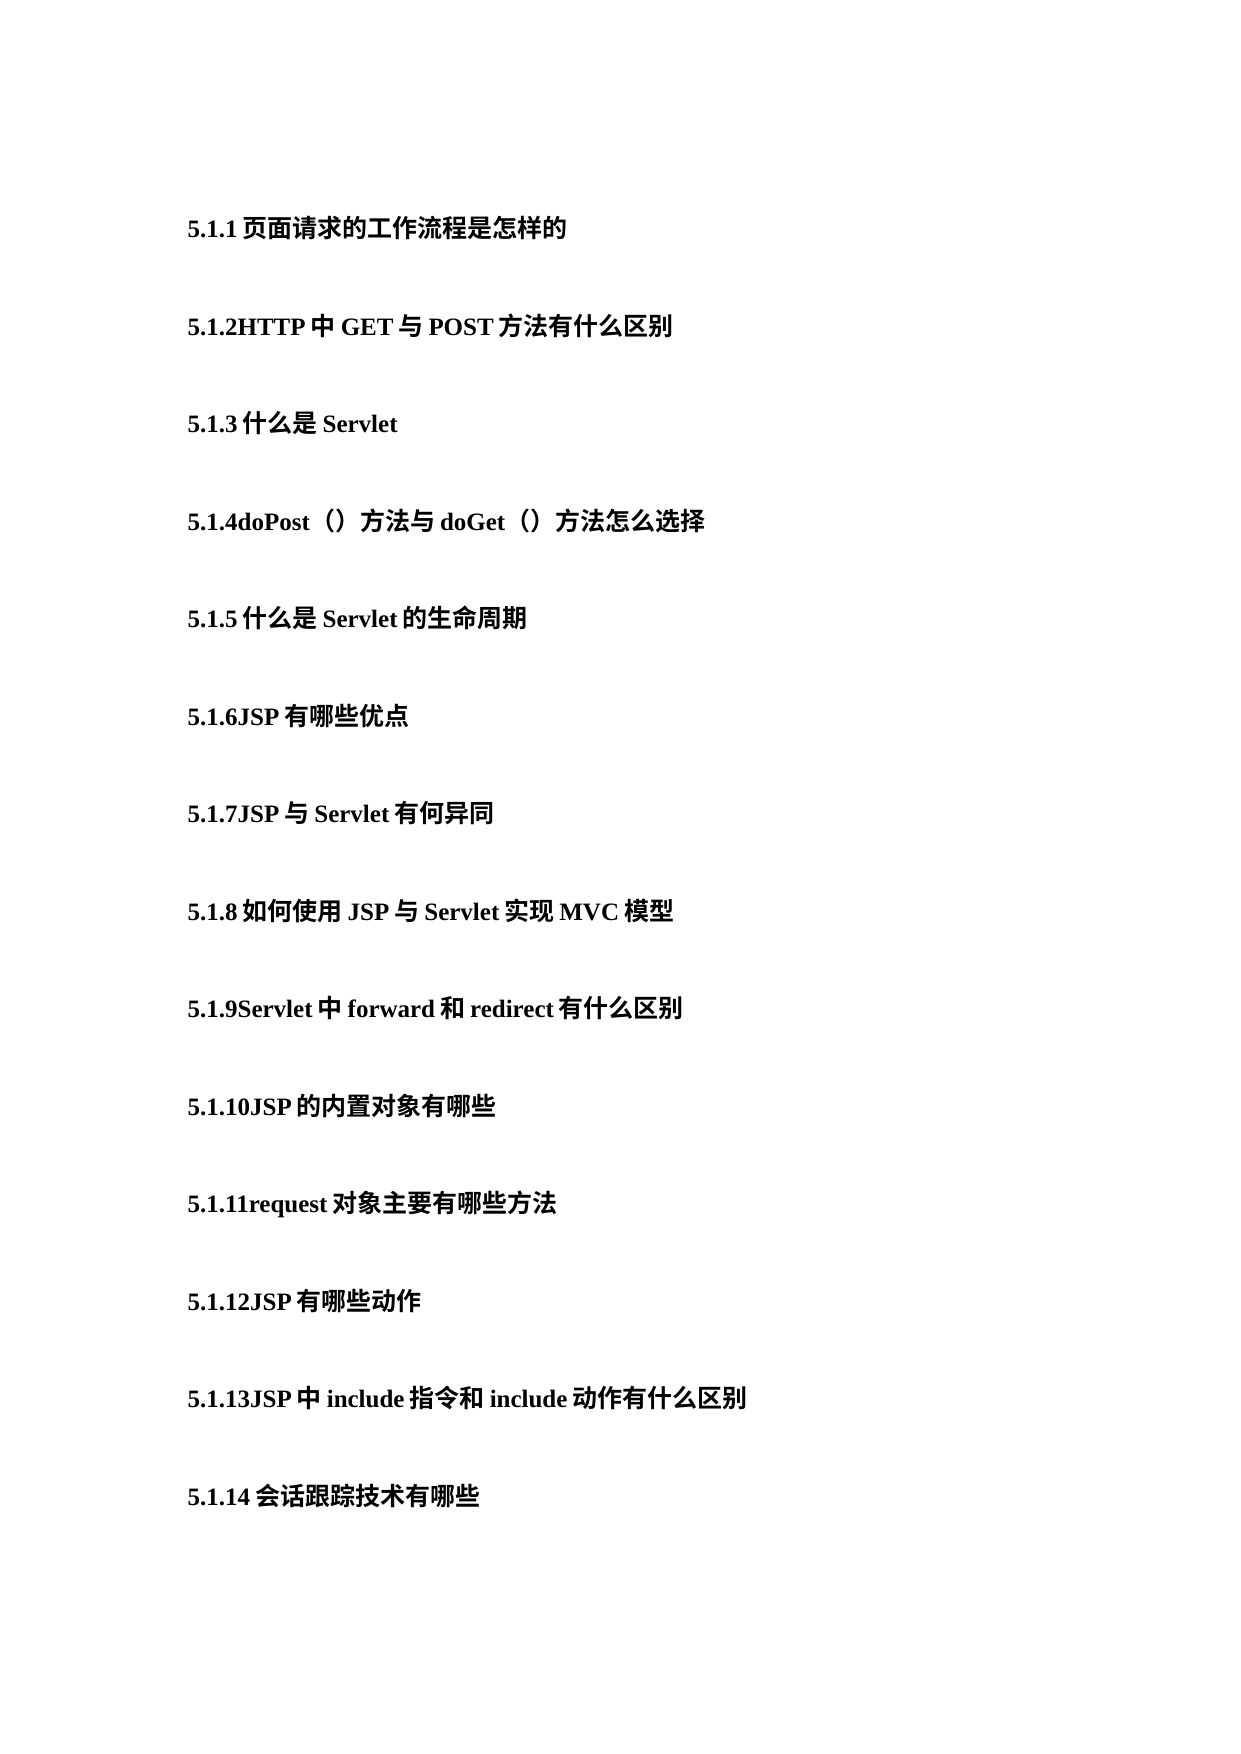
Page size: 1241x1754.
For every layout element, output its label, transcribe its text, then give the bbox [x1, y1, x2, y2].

text 5.1.13JSP中include指令和include动作有什么区别 [187, 1364, 1053, 1429]
text 5.1.8如何使用JSP与Servlet实现MVC模型 [187, 877, 1053, 942]
text 5.1.3什么是Servlet [187, 389, 1053, 454]
text 5.1.10JSP的内置对象有哪些 [187, 1072, 1053, 1137]
text 5.1.5什么是Servlet的生命周期 [187, 584, 1053, 649]
text 5.1.12JSP有哪些动作 [187, 1267, 1053, 1332]
text 5.1.1页面请求的工作流程是怎样的 [187, 194, 1053, 259]
text 5.1.11request对象主要有哪些方法 [187, 1169, 1053, 1234]
text 5.1.4doPost（）方法与doGet（）方法怎么选择 [187, 487, 1053, 552]
text 5.1.14会话跟踪技术有哪些 [187, 1462, 1053, 1527]
text 5.1.2HTTP中GET与POST方法有什么区别 [187, 292, 1053, 357]
text 5.1.6JSP有哪些优点 [187, 682, 1053, 747]
text 5.1.9Servlet中forward和redirect有什么区别 [187, 974, 1053, 1039]
text 5.1.7JSP与Servlet有何异同 [187, 779, 1053, 844]
